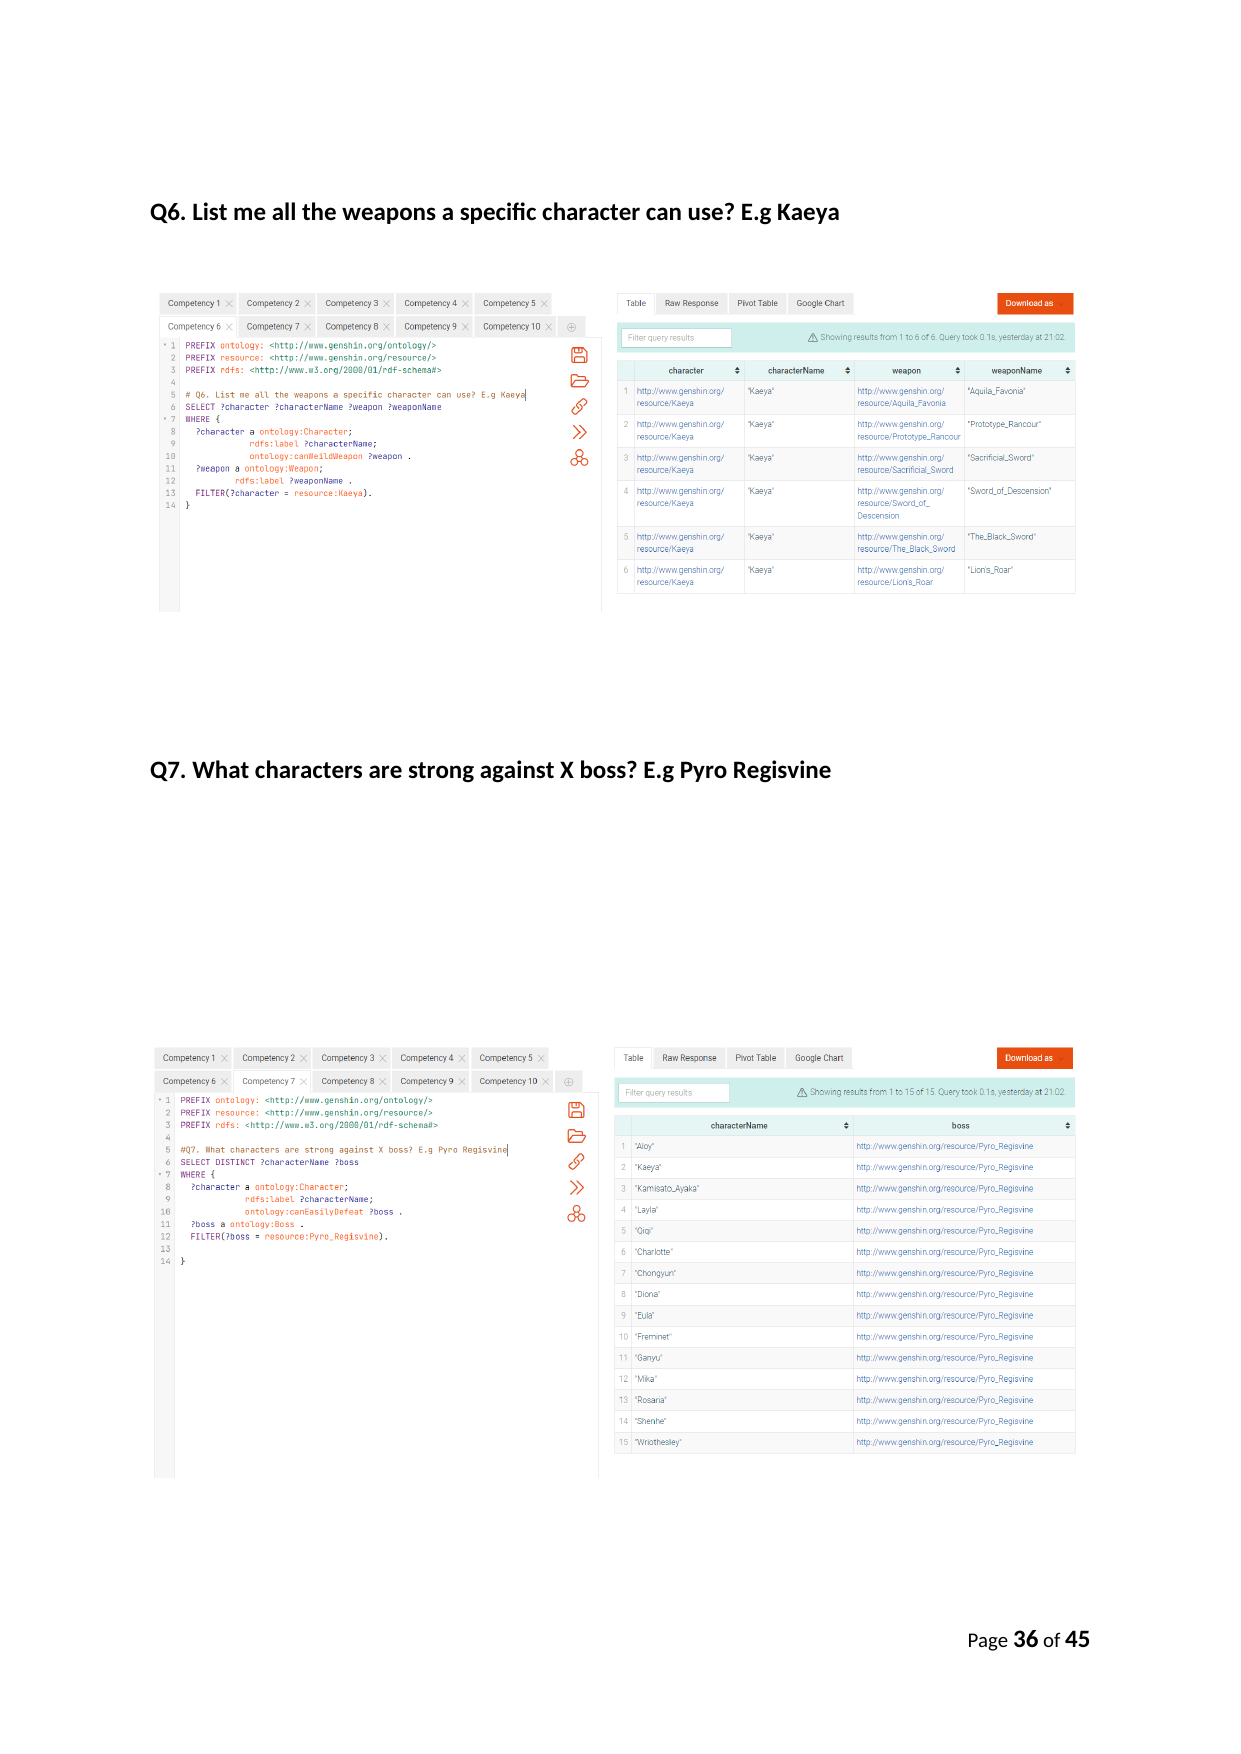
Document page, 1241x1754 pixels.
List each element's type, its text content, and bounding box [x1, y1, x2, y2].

text Q6. List me all the weapons a specific character can use? E.g Kaeya [150, 196, 1090, 226]
text Q7. What characters are strong against X boss? E.g Pyro Regisvine [150, 754, 1090, 785]
picture [150, 1042, 1091, 1478]
picture [150, 287, 1091, 612]
